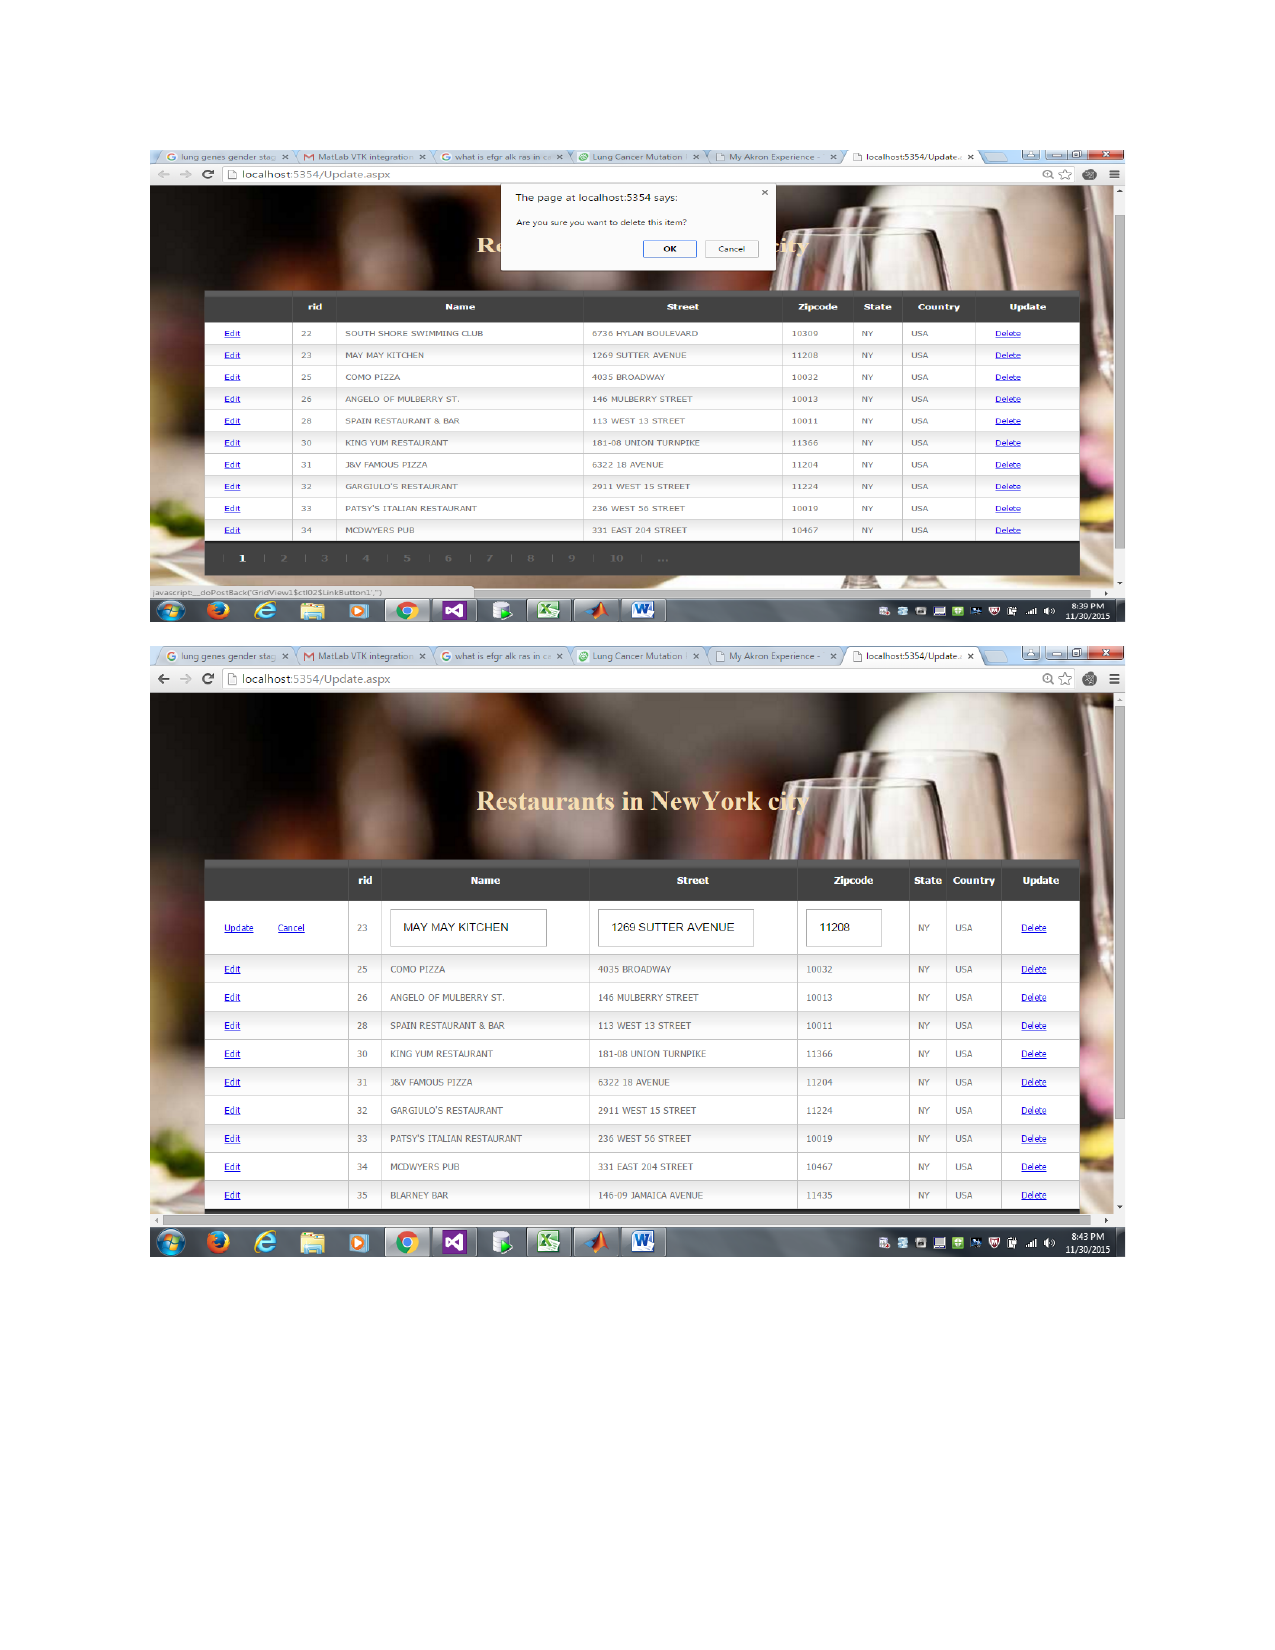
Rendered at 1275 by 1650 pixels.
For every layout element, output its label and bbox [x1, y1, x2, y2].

picture [150, 150, 1125, 622]
picture [150, 646, 1125, 1257]
